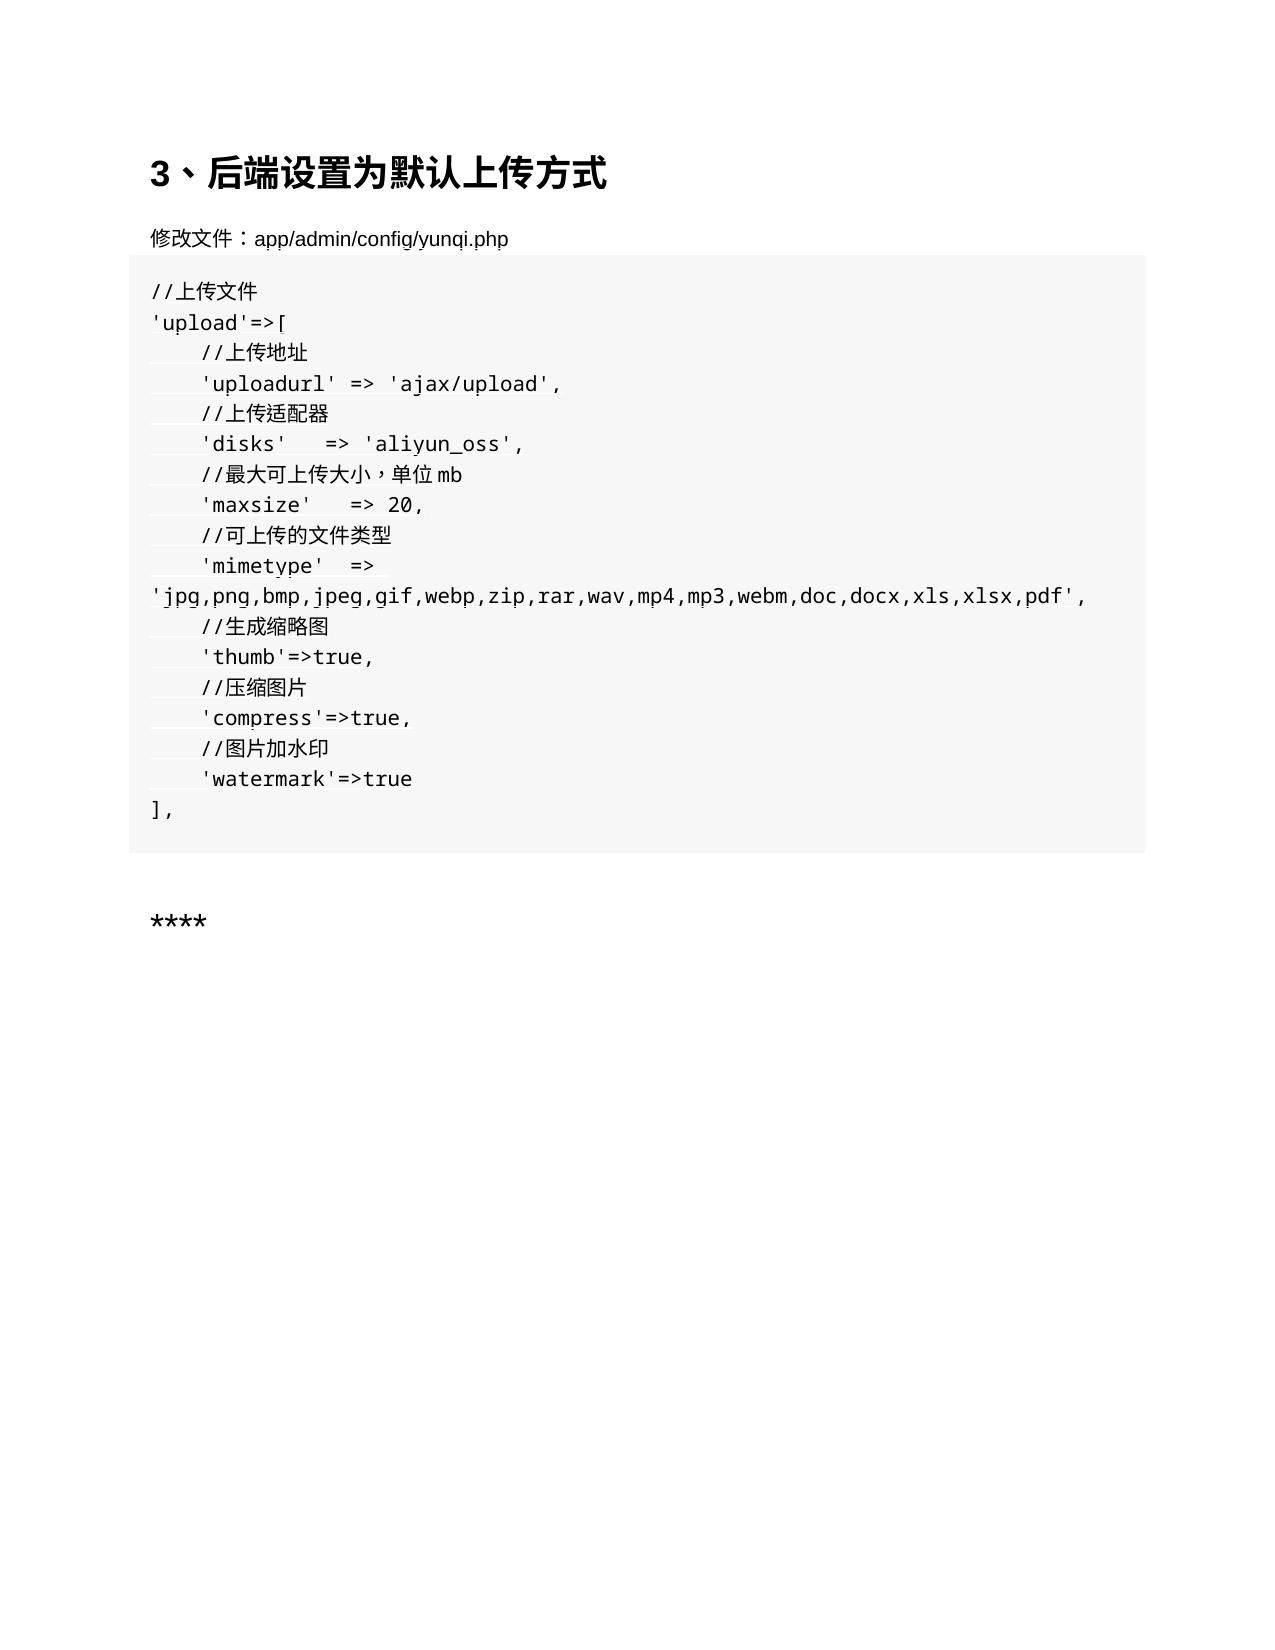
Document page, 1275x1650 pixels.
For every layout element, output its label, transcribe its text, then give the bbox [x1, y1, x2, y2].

text //上传文件 'upload'=>[ //上传地址 'uploadurl' => 'ajax/upload', //上传适配器 'disks' => 'aliyun_oss', //最大可上传大小，单位mb 'maxsize' => 20, //可上传的文件类型 'mimetype' => 'jpg,png,bmp,jpeg,gif,webp,zip,rar,wav,mp4,mp3,webm,doc,docx,xls,xlsx,pdf', //生成缩略图 'thumb'=>true, //压缩图片 'compress'=>true, //图片加水印 'watermark'=>true ], [129, 255, 1146, 853]
text **** [150, 903, 1125, 947]
text 修改文件：app/admin/config/yunqi.php [150, 219, 1125, 251]
subtitle 3、后端设置为默认上传方式 [150, 150, 1125, 194]
